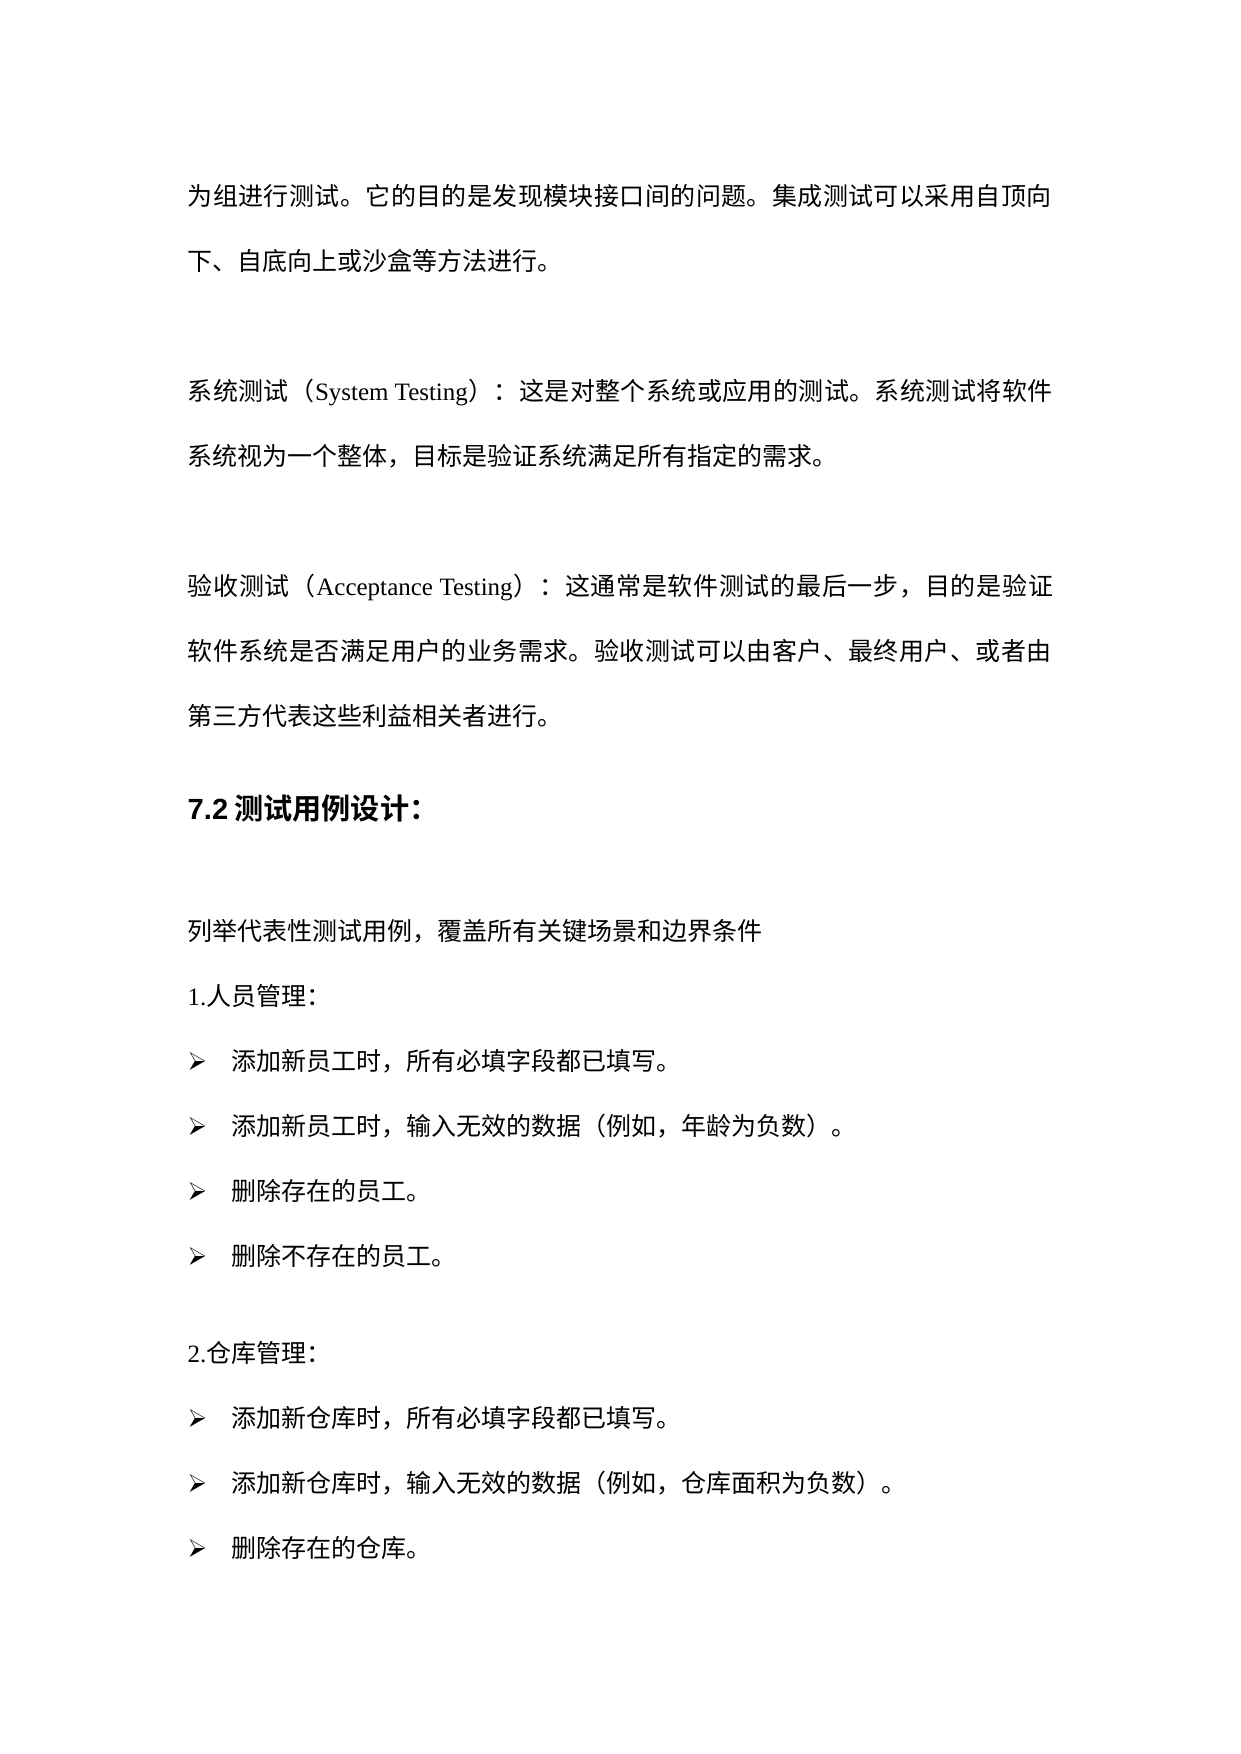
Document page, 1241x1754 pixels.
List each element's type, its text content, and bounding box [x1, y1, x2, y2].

list 删除不存在的员工。 [187, 1222, 1053, 1287]
subtitle 7.2测试用例设计： [187, 774, 1053, 839]
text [187, 162, 1053, 292]
text 1.人员管理： [187, 962, 1053, 1027]
list 添加新仓库时，输入无效的数据（例如，仓库面积为负数）。 [187, 1449, 1053, 1514]
list 添加新员工时，输入无效的数据（例如，年龄为负数）。 [187, 1092, 1053, 1157]
list 删除存在的仓库。 [187, 1514, 1053, 1579]
list 添加新仓库时，所有必填字段都已填写。 [187, 1384, 1053, 1449]
text 2.仓库管理： [187, 1319, 1053, 1384]
list 删除存在的员工。 [187, 1157, 1053, 1222]
text 系统测试（System Testing）：这是对整个系统或应用的测试。系统测试将软件系统视为一个整体，目标是验证系统满足所有指定的需求。 [187, 357, 1053, 487]
text 列举代表性测试用例，覆盖所有关键场景和边界条件 [187, 897, 1053, 962]
text 验收测试（Acceptance Testing）：这通常是软件测试的最后一步，目的是验证软件系统是否满足用户的业务需求。验收测试可以由客户、最终用户、或者由第三方代表这些利益相关者进行。 [187, 552, 1053, 747]
list 添加新员工时，所有必填字段都已填写。 [187, 1027, 1053, 1092]
